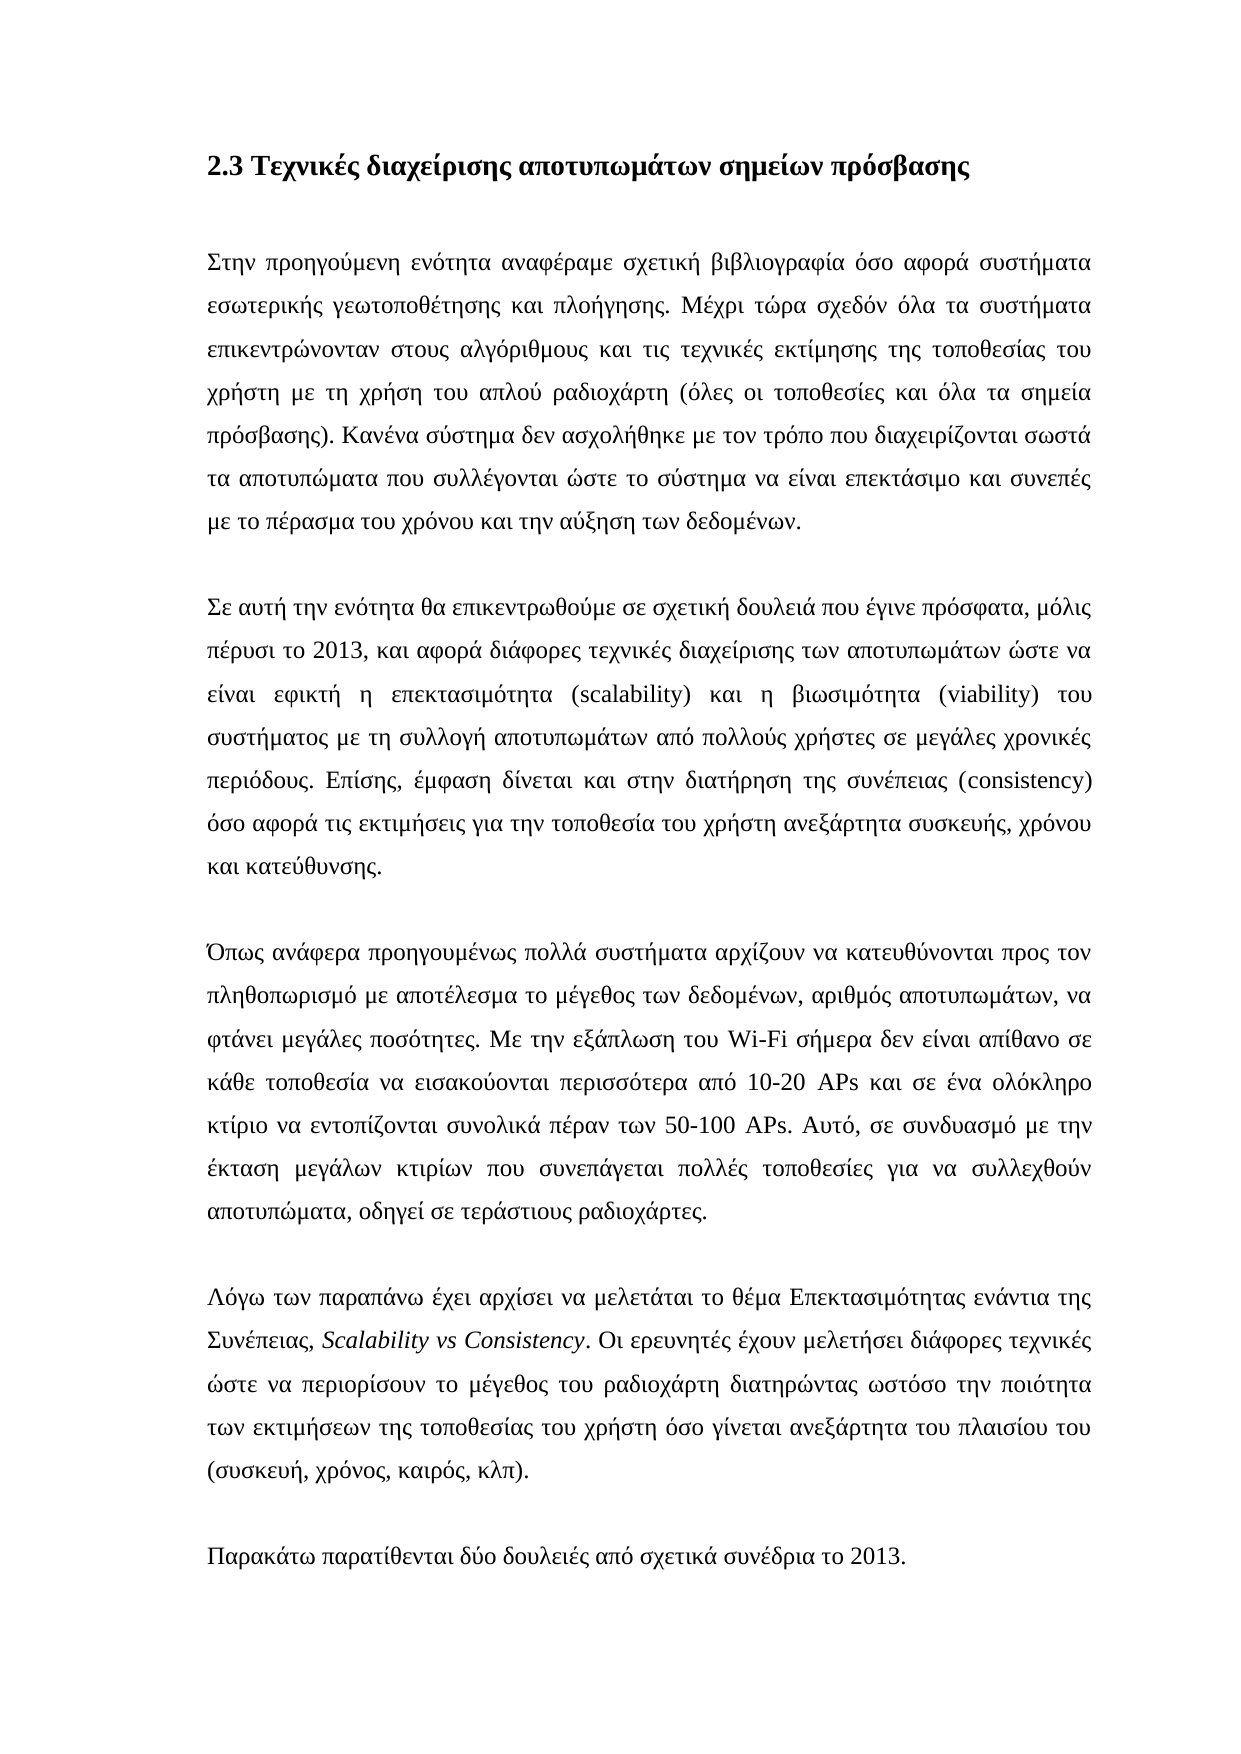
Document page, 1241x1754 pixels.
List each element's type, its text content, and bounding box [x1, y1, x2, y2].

text Παρακάτω παρατίθενται δύο δουλειές από σχετικά συνέδρια το 2013. [207, 1541, 1092, 1570]
text Όπως ανάφερα προηγουμένως πολλά συστήματα αρχίζουν να κατευθύνονται προς τον πληθοπωρισμό με αποτέλεσμα το μέγεθος των δεδομένων, αριθμός αποτυπωμάτων, να φτάνει μεγάλες ποσότητες. Με την εξάπλωση του Wi-Fi σήμερα δεν είναι απίθανο σε κάθε τοποθεσία να εισακούονται περισσότερα από 10-20 APs και σε ένα ολόκληρο κτίριο να εντοπίζονται συνολικά πέραν των 50-100 APs. Αυτό, σε συνδυασμό με την έκταση μεγάλων κτιρίων που συνεπάγεται πολλές τοποθεσίες για να συλλεχθούν αποτυπώματα, οδηγεί σε τεράστιους ραδιοχάρτες. [207, 937, 1092, 1225]
text Λόγω των παραπάνω έχει αρχίσει να μελετάται το θέμα Επεκτασιμότητας ενάντια της Συνέπειας, Scalability vs Consistency. Οι ερευνητές έχουν μελετήσει διάφορες τεχνικές ώστε να περιορίσουν το μέγεθος του ραδιοχάρτη διατηρώντας ωστόσο την ποιότητα των εκτιμήσεων της τοποθεσίας του χρήστη όσο γίνεται ανεξάρτητα του πλαισίου του (συσκευή, χρόνος, καιρός, κλπ). [207, 1282, 1092, 1484]
text Σε αυτή την ενότητα θα επικεντρωθούμε σε σχετική δουλειά που έγινε πρόσφατα, μόλις πέρυσι το 2013, και αφορά διάφορες τεχνικές διαχείρισης των αποτυπωμάτων ώστε να είναι εφικτή η επεκτασιμότητα (scalability) και η βιωσιμότητα (viability) του συστήματος με τη συλλογή αποτυπωμάτων από πολλούς χρήστες σε μεγάλες χρονικές περιόδους. Επίσης, έμφαση δίνεται και στην διατήρηση της συνέπειας (consistency) όσο αφορά τις εκτιμήσεις για την τοποθεσία του χρήστη ανεξάρτητα συσκευής, χρόνου και κατεύθυνσης. [207, 592, 1092, 880]
text Στην προηγούμενη ενότητα αναφέραμε σχετική βιβλιογραφία όσο αφορά συστήματα εσωτερικής γεωτοποθέτησης και πλοήγησης. Μέχρι τώρα σχεδόν όλα τα συστήματα επικεντρώνονταν στους αλγόριθμους και τις τεχνικές εκτίμησης της τοποθεσίας του χρήστη με τη χρήση του απλού ραδιοχάρτη (όλες οι τοποθεσίες και όλα τα σημεία πρόσβασης). Κανένα σύστημα δεν ασχολήθηκε με τον τρόπο που διαχειρίζονται σωστά τα αποτυπώματα που συλλέγονται ώστε το σύστημα να είναι επεκτάσιμο και συνεπές με το πέρασμα του χρόνου και την αύξηση των δεδομένων. [207, 247, 1092, 535]
subtitle Τεχνικές διαχείρισης αποτυπωμάτων σημείων πρόσβασης [207, 148, 1092, 181]
